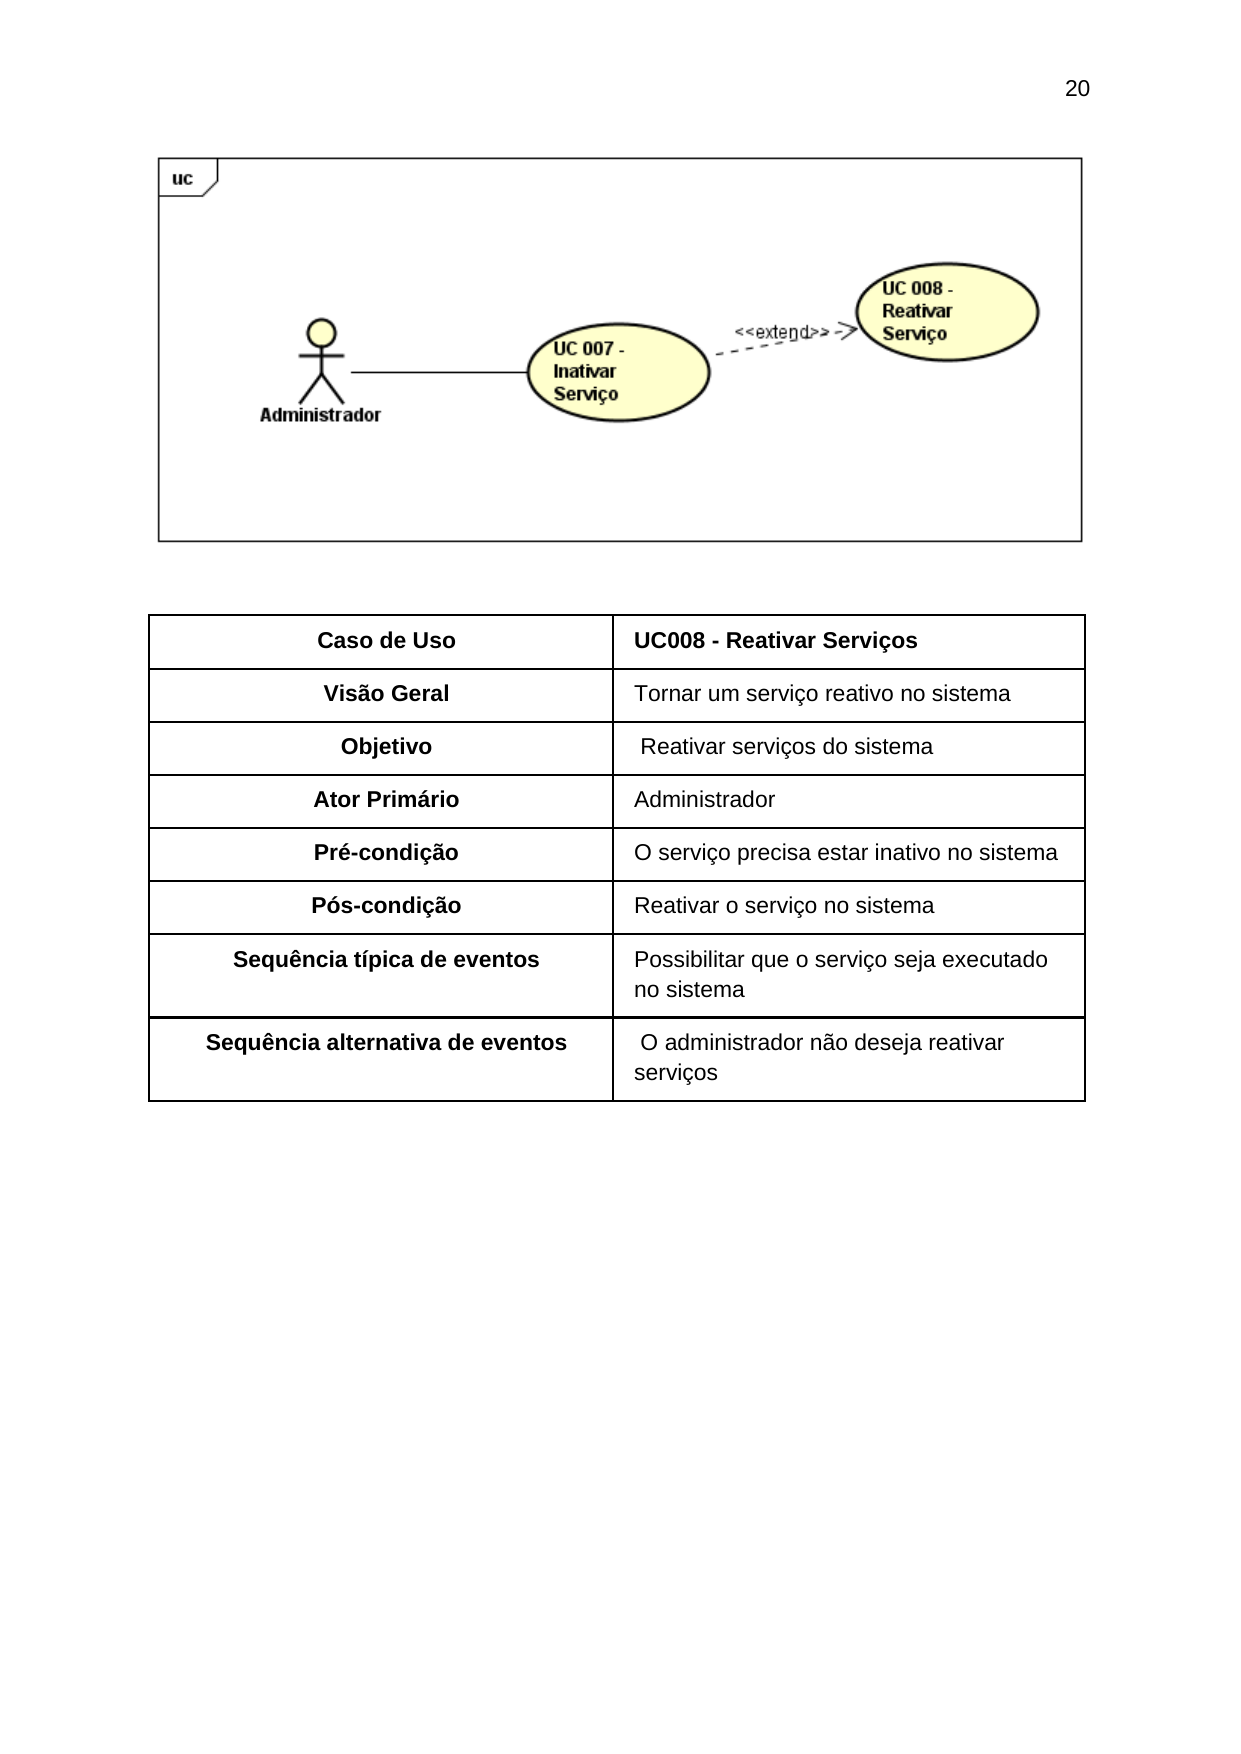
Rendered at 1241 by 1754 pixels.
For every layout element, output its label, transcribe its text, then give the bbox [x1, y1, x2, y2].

table_cell Pré-condição [150, 829, 612, 880]
table_cell Visão Geral [150, 670, 612, 721]
table_cell Objetivo [150, 723, 612, 774]
table_cell Ator Primário [150, 776, 612, 827]
table_cell Pós-condição [150, 882, 612, 933]
table_cell Tornar um serviço reativo no sistema [614, 670, 1084, 721]
table_cell Sequência alternativa de eventos [150, 1019, 612, 1100]
table_cell Administrador [614, 776, 1084, 827]
table_header Caso de Uso [150, 616, 612, 667]
table_cell Reativar serviços do sistema [614, 723, 1084, 774]
table_cell Sequência típica de eventos [150, 935, 612, 1016]
table_cell Reativar o serviço no sistema [614, 882, 1084, 933]
picture [150, 150, 1091, 551]
table_cell O administrador não deseja reativar serviços [614, 1019, 1084, 1100]
table_cell O serviço precisa estar inativo no sistema [614, 829, 1084, 880]
table_cell Possibilitar que o serviço seja executado no sistema [614, 935, 1084, 1016]
table_header UC008 - Reativar Serviços [614, 616, 1084, 667]
